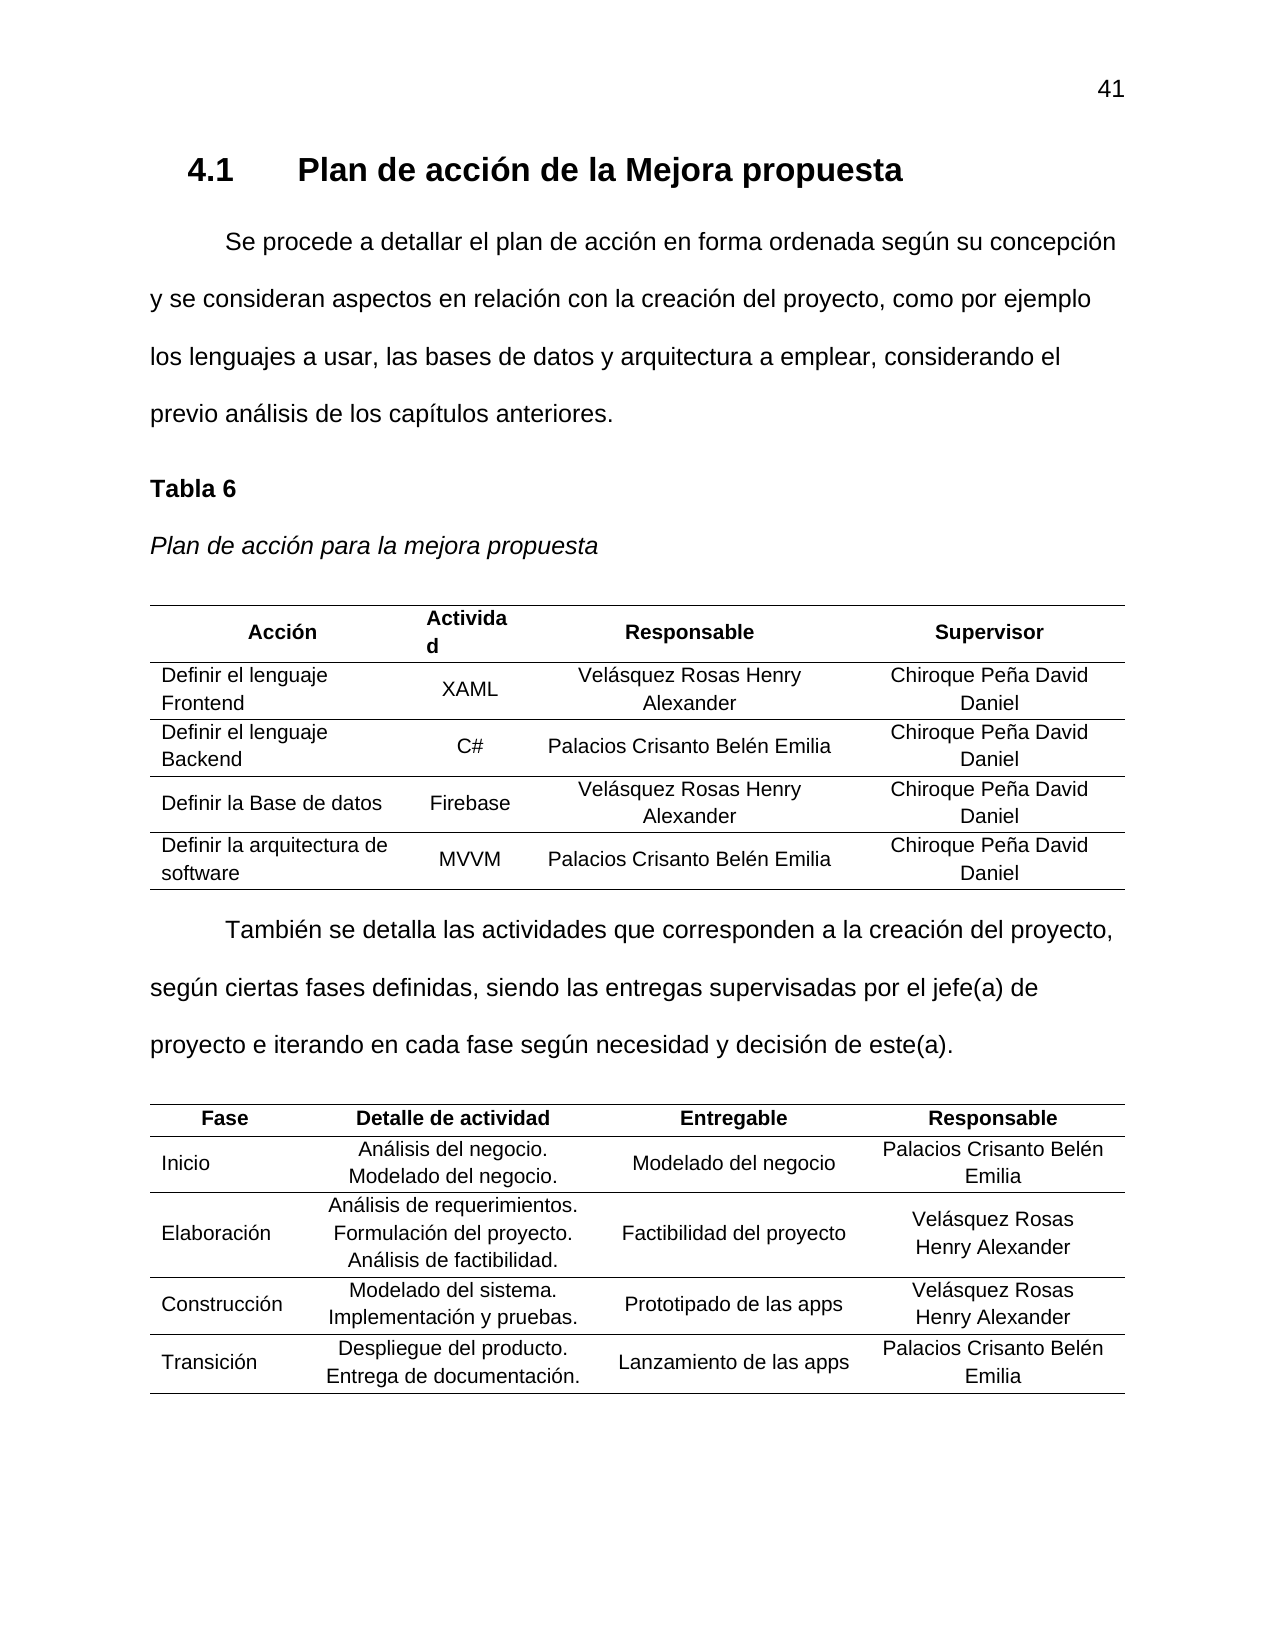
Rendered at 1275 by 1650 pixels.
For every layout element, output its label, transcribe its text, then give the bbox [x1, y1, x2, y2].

table_cell Elaboración [150, 1193, 299, 1277]
table_cell Análisis del negocio. Modelado del negocio. [299, 1137, 607, 1192]
text Se procede a detallar el plan de acción en forma ordenada según su concepción y se consideran aspectos en relación con la creación del proyecto, como por ejemplo los lenguajes a usar, las bases de datos y arquitectura a emplear, considerando el previo análisis de los capítulos anteriores. [150, 227, 1125, 428]
text Tabla 6 Plan de acción para la mejora propuesta [150, 473, 1125, 560]
table_cell Palacios Crisanto Belén Emilia [861, 1137, 1125, 1192]
table_cell Velásquez Rosas Henry Alexander [525, 663, 854, 719]
table_cell Definir la arquitectura de software [150, 833, 415, 889]
table_cell Palacios Crisanto Belén Emilia [525, 833, 854, 889]
table_cell Palacios Crisanto Belén Emilia [525, 720, 854, 776]
table_header Entregable [607, 1105, 861, 1136]
table_cell Definir la Base de datos [150, 777, 415, 832]
table_header Responsable [525, 606, 854, 662]
table_cell Velásquez Rosas Henry Alexander [861, 1193, 1125, 1277]
table_cell Inicio [150, 1137, 299, 1192]
table_cell MVVM [415, 833, 525, 889]
table_cell Factibilidad del proyecto [607, 1193, 861, 1277]
table_cell Transición [150, 1335, 299, 1393]
table_cell Chiroque Peña David Daniel [854, 720, 1125, 776]
table_cell Modelado del sistema. Implementación y pruebas. [299, 1278, 607, 1334]
table_header Actividad [415, 606, 525, 662]
subtitle Plan de acción de la Mejora propuesta [187, 150, 1125, 188]
table_cell Firebase [415, 777, 525, 832]
table_cell C# [415, 720, 525, 776]
table_cell Lanzamiento de las apps [607, 1335, 861, 1393]
text También se detalla las actividades que corresponden a la creación del proyecto, según ciertas fases definidas, siendo las entregas supervisadas por el jefe(a) de proyecto e iterando en cada fase según necesidad y decisión de este(a). [150, 915, 1125, 1059]
table_cell Definir el lenguaje Frontend [150, 663, 415, 719]
table_cell Modelado del negocio [607, 1137, 861, 1192]
table_cell Construcción [150, 1278, 299, 1334]
table_cell Prototipado de las apps [607, 1278, 861, 1334]
table_cell Despliegue del producto. Entrega de documentación. [299, 1335, 607, 1393]
table_cell Chiroque Peña David Daniel [854, 663, 1125, 719]
table_cell Velásquez Rosas Henry Alexander [861, 1278, 1125, 1334]
table_header Detalle de actividad [299, 1105, 607, 1136]
table_cell XAML [415, 663, 525, 719]
table_cell Palacios Crisanto Belén Emilia [861, 1335, 1125, 1393]
table_cell Análisis de requerimientos. Formulación del proyecto. Análisis de factibilidad. [299, 1193, 607, 1277]
table_cell Chiroque Peña David Daniel [854, 777, 1125, 832]
table_header Fase [150, 1105, 299, 1136]
table_header Acción [150, 606, 415, 662]
table_cell Velásquez Rosas Henry Alexander [525, 777, 854, 832]
table_cell Chiroque Peña David Daniel [854, 833, 1125, 889]
table_header Responsable [861, 1105, 1125, 1136]
table_cell Definir el lenguaje Backend [150, 720, 415, 776]
table_header Supervisor [854, 606, 1125, 662]
